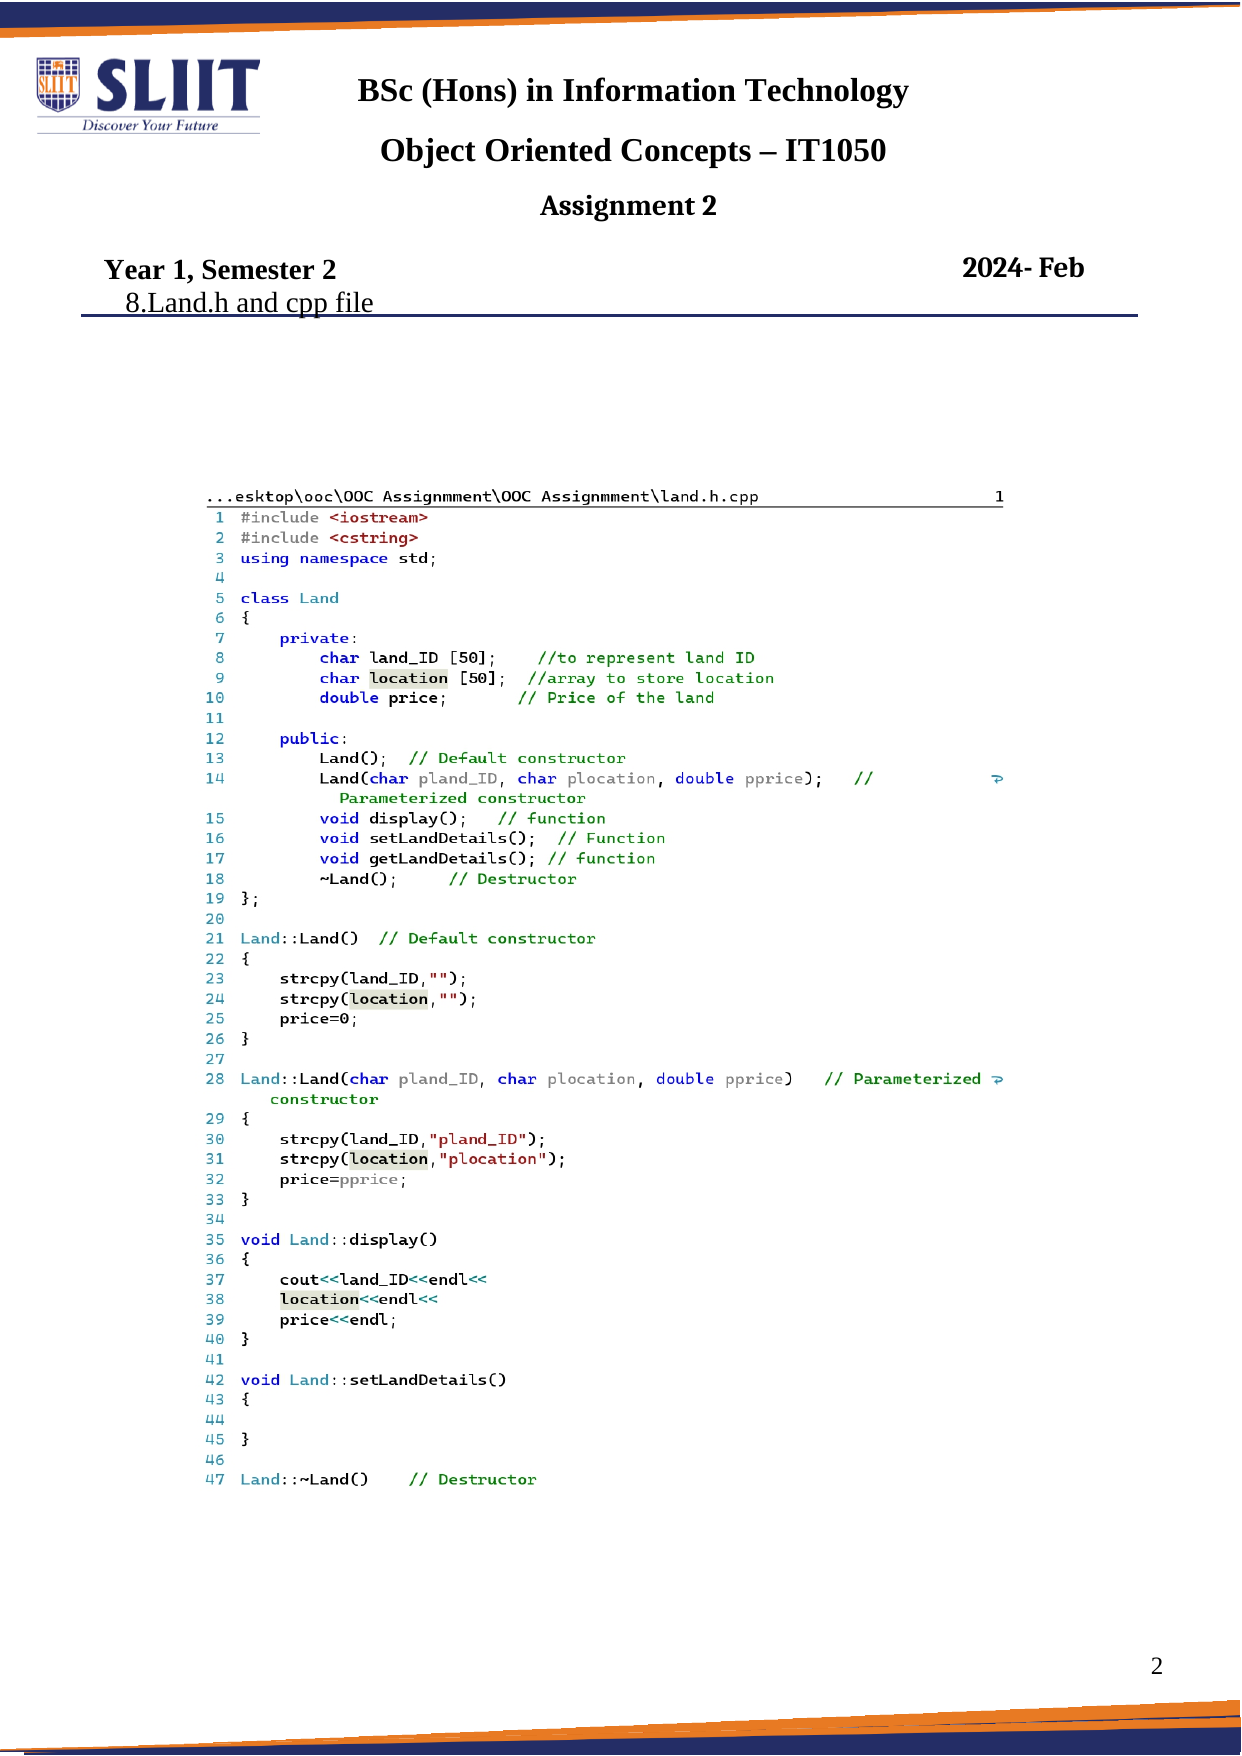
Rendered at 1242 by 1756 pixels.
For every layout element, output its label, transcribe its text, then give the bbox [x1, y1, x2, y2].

picture [75, 369, 1132, 1609]
picture [0, 1700, 1241, 1755]
picture [0, 2, 1241, 38]
picture [36, 57, 261, 134]
subtitle 8.Land.h and cpp file [125, 285, 1158, 319]
